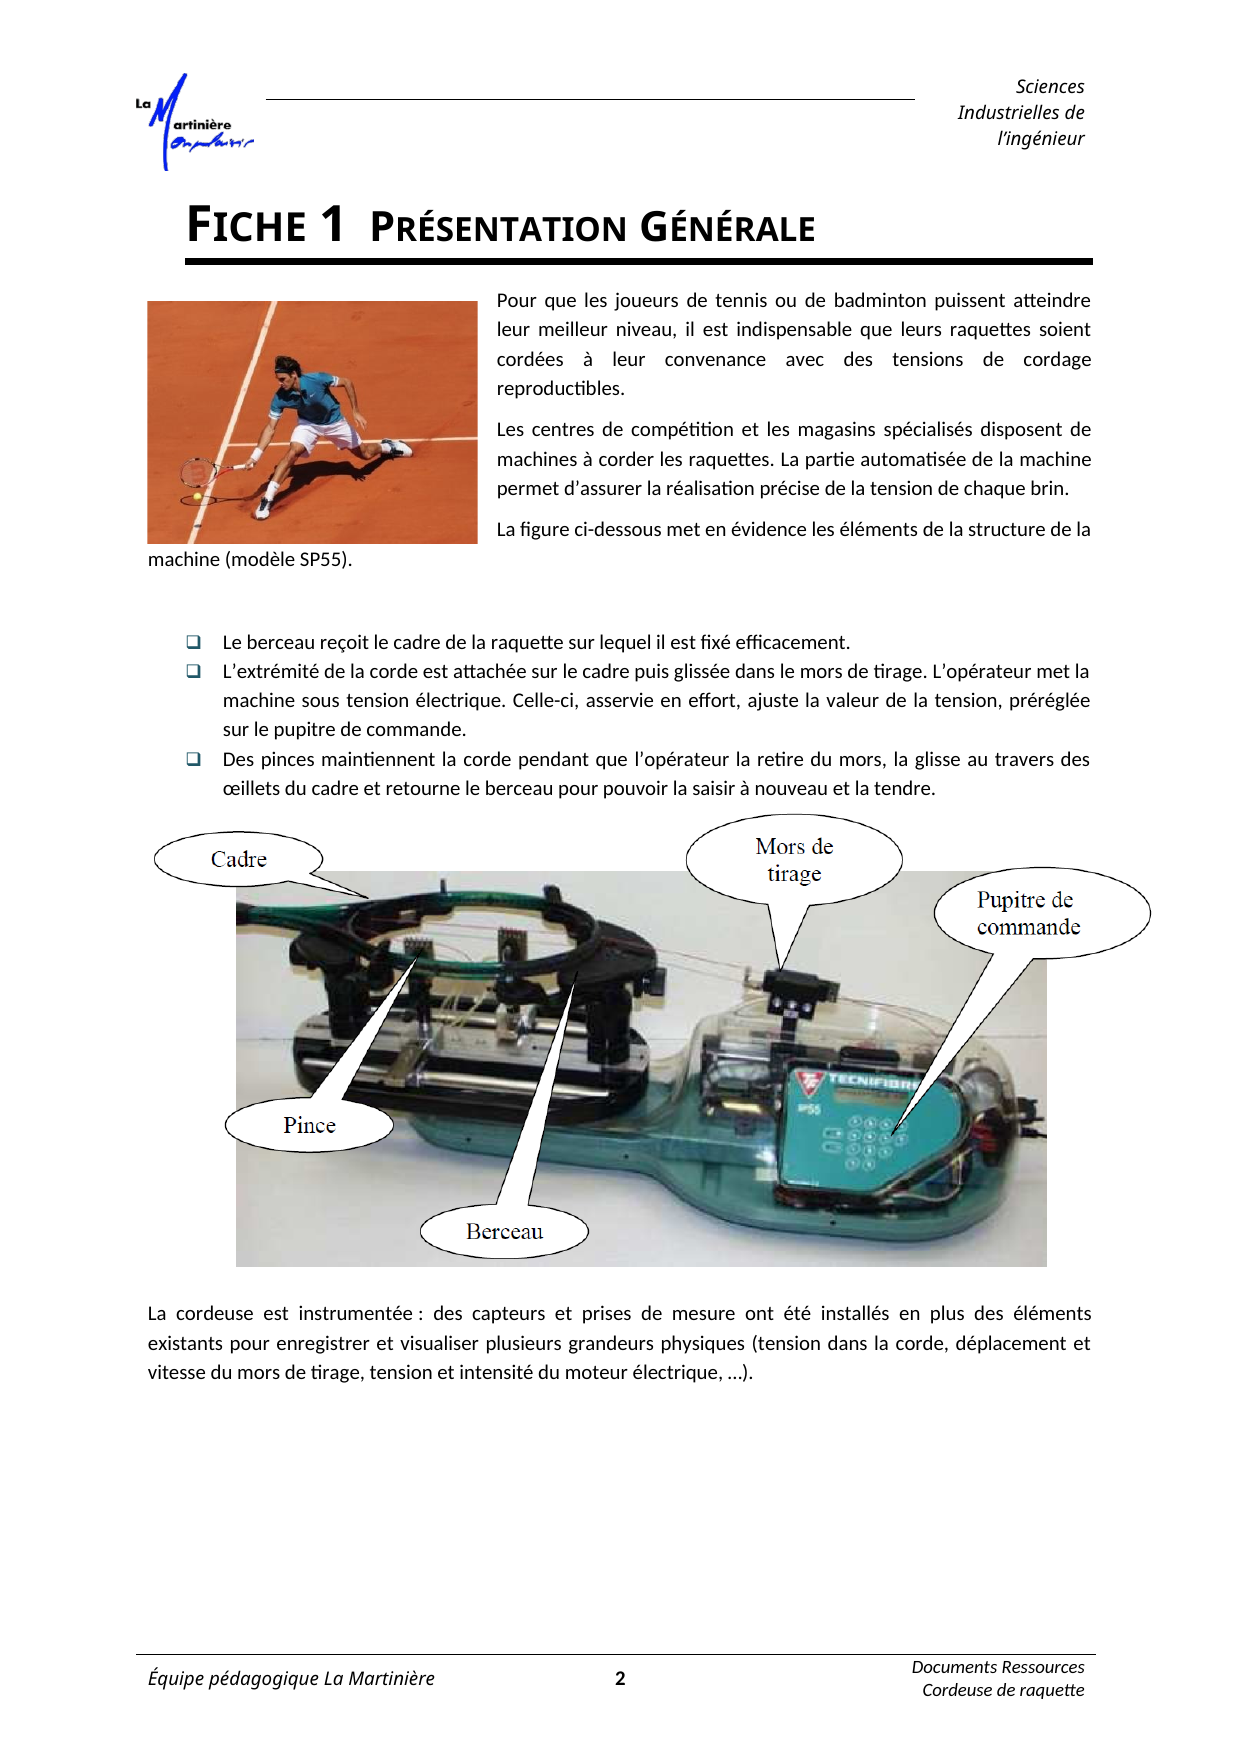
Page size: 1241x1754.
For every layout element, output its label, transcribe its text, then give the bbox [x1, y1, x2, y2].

picture [136, 73, 254, 171]
text Pour que les joueurs de tennis ou de badminton puissent atteindre leur meilleur niveau, il est indispensable que leurs raquettes soient cordées à leur convenance avec des tensions de cordage reproductibles. [148, 287, 1093, 400]
text Les centres de compétition et les magasins spécialisés disposent de machines à corder les raquettes. La partie automatisée de la machine permet d’assurer la réalisation précise de la tension de chaque brin. [478, 417, 1093, 500]
list Des pinces maintiennent la corde pendant que l’opérateur la retire du mors, la glisse au travers des œillets du cadre et retourne le berceau pour pouvoir la saisir à nouveau et la tendre. [185, 746, 1093, 800]
picture [147, 301, 478, 544]
picture [147, 804, 1161, 1285]
text La figure ci-dessous met en évidence les éléments de la structure de la machine (modèle SP55). [148, 517, 1093, 571]
subtitle Présentation Générale [185, 188, 1093, 258]
list L’extrémité de la corde est attachée sur le cadre puis glissée dans le mors de tirage. L’opérateur met la machine sous tension électrique. Celle-ci, asservie en effort, ajuste la valeur de la tension, préréglée sur le pupitre de commande. [185, 658, 1093, 742]
text La cordeuse est instrumentée : des capteurs et prises de mesure ont été installés en plus des éléments existants pour enregistrer et visualiser plusieurs grandeurs physiques (tension dans la corde, déplacement et vitesse du mors de tirage, tension et intensité du moteur électrique, …). [148, 1301, 1093, 1384]
list Le berceau reçoit le cadre de la raquette sur lequel il est fixé efficacement. [185, 629, 1093, 654]
